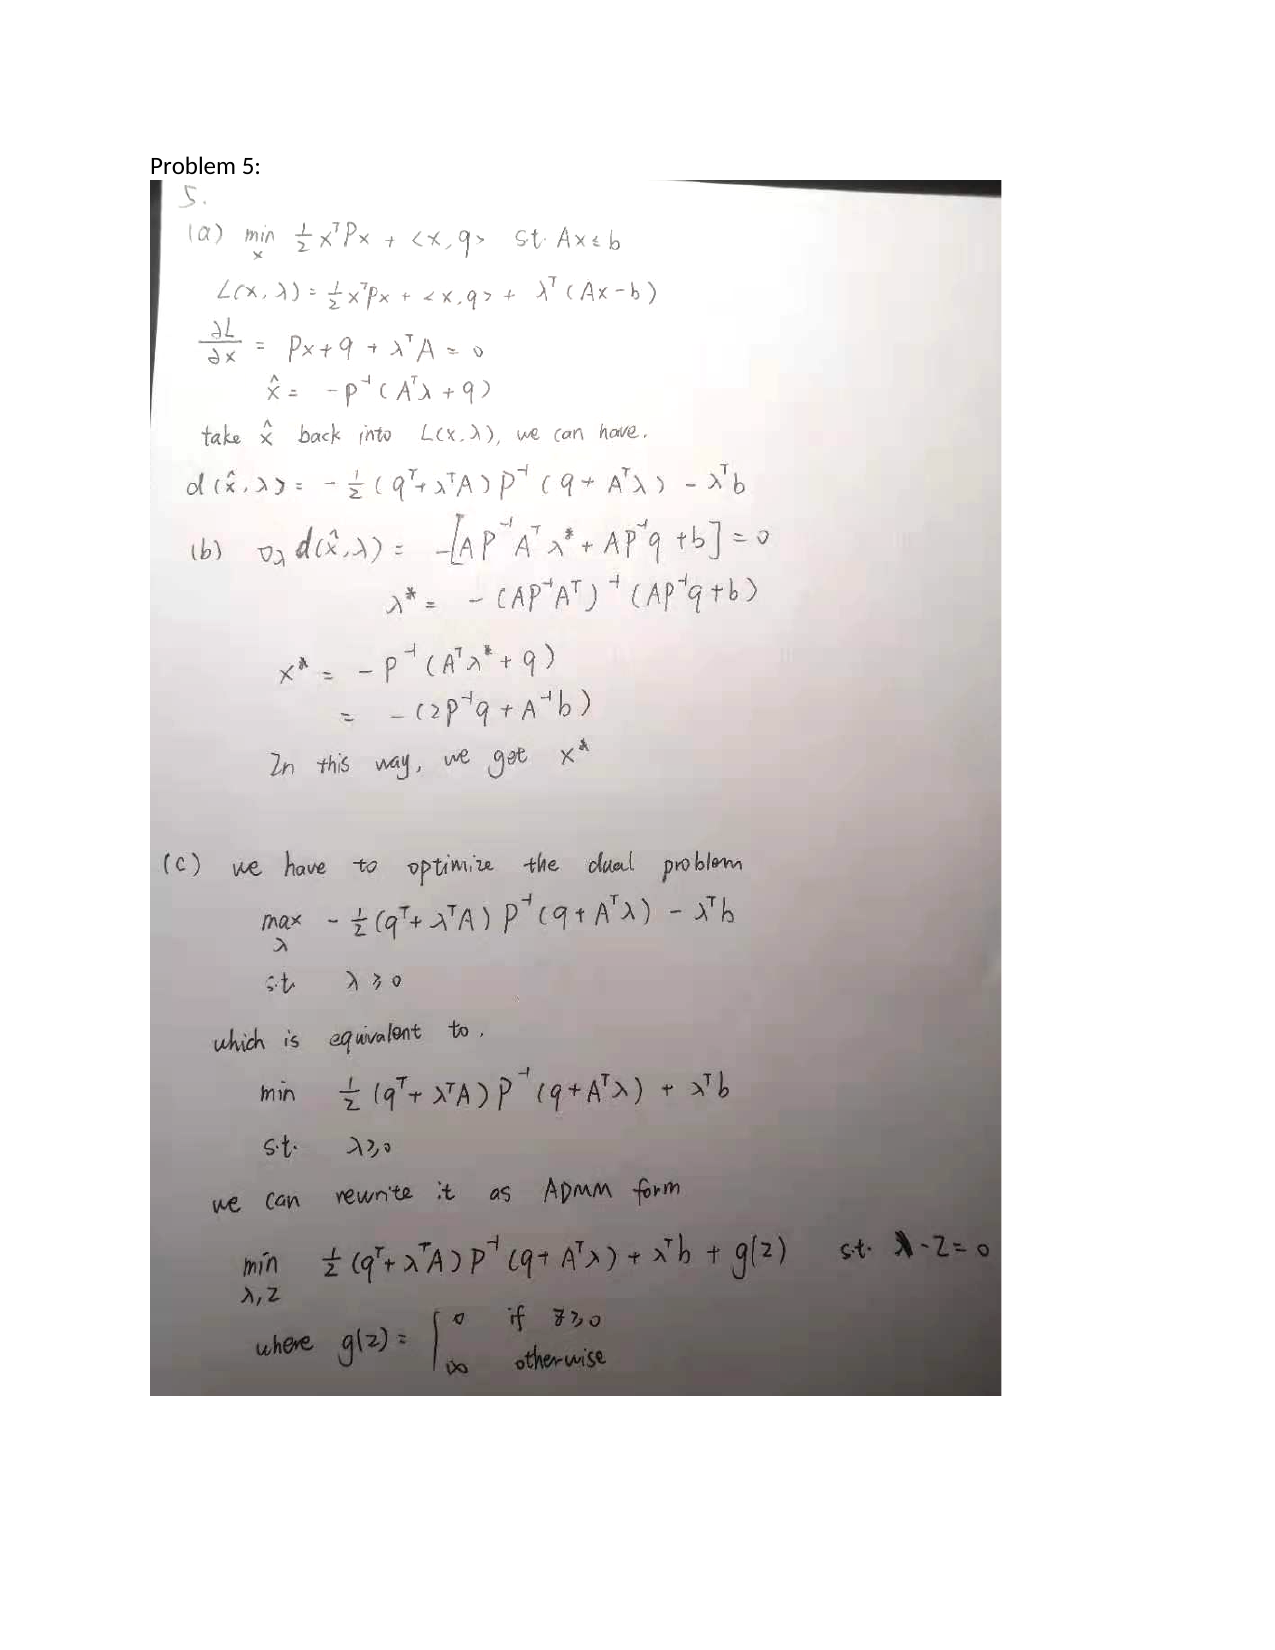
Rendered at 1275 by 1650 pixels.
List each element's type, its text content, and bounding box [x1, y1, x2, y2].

text Problem 5: [150, 150, 1125, 181]
picture [150, 180, 1002, 1396]
